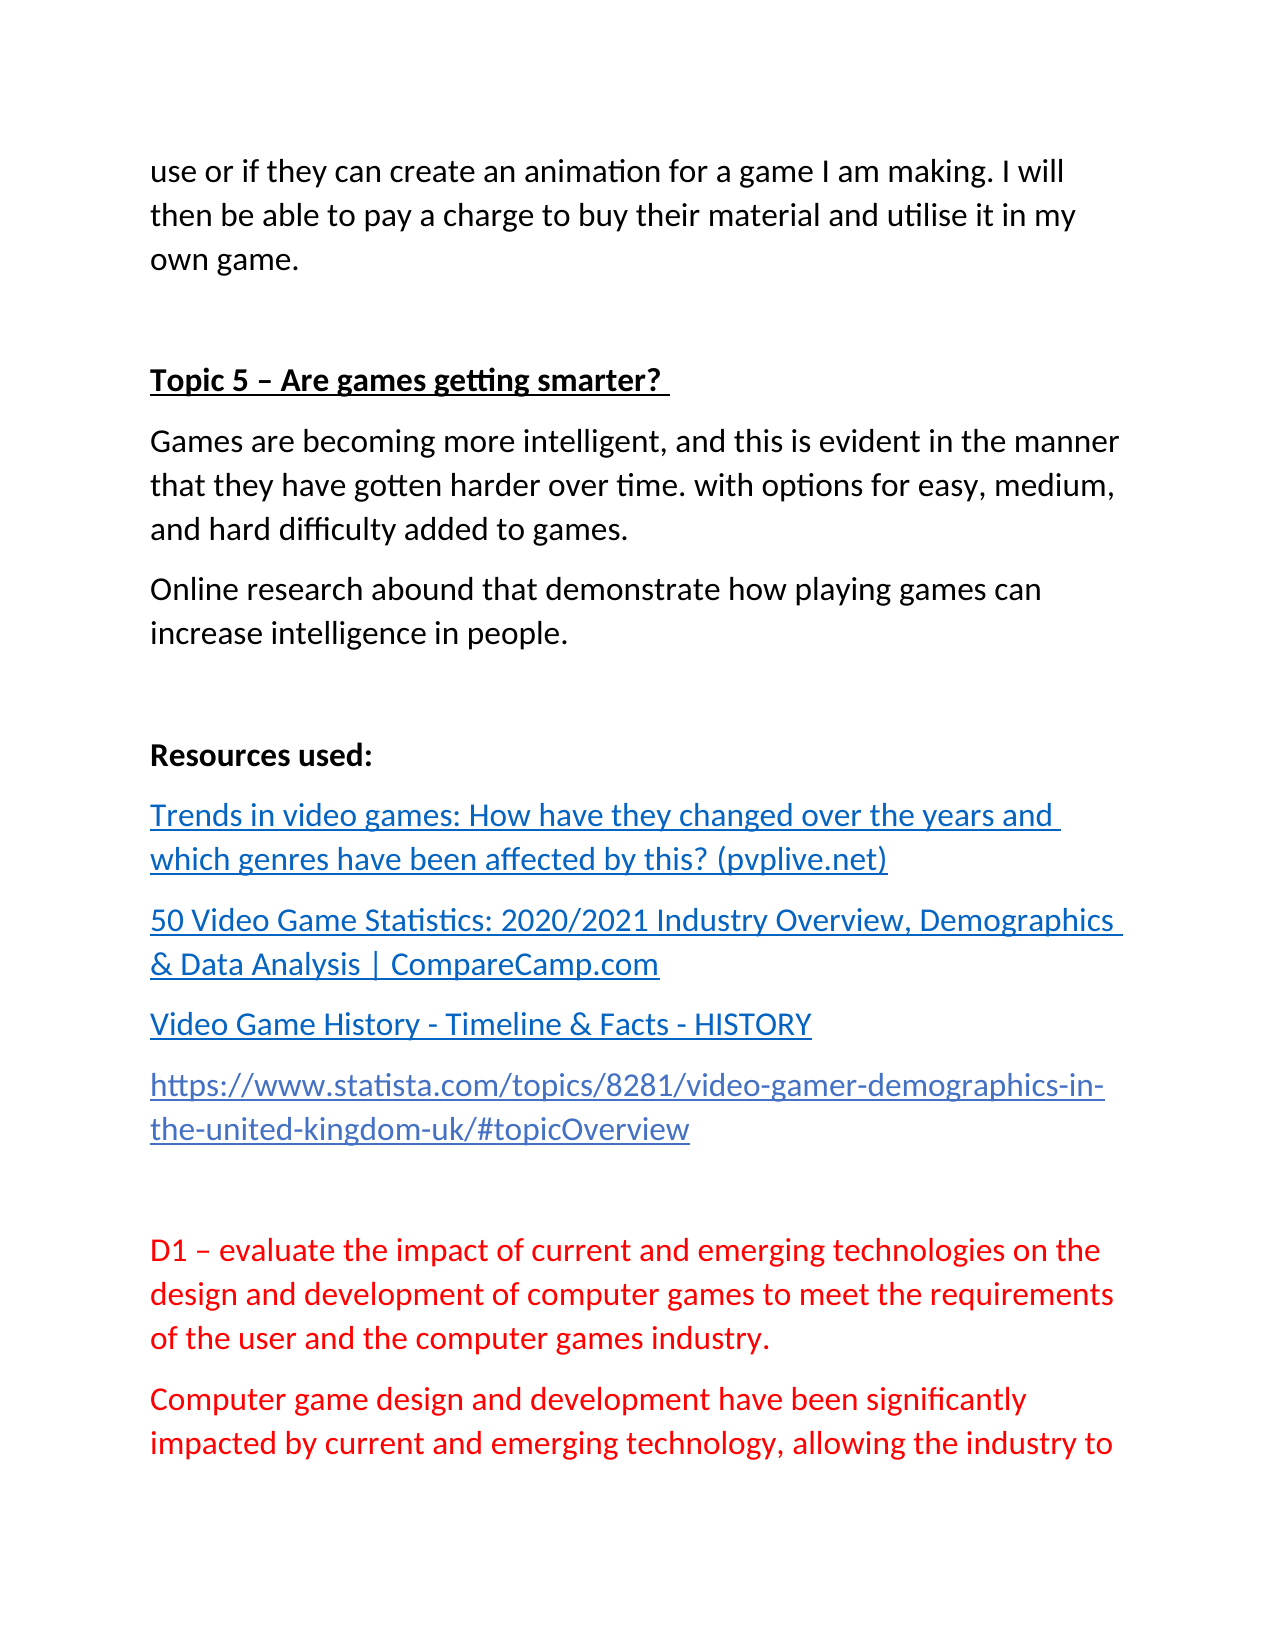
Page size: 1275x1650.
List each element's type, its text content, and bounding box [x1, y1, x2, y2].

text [150, 150, 1125, 279]
text Video Game History - Timeline & Facts - HISTORY [150, 1003, 1125, 1044]
text Online research abound that demonstrate how playing games can increase intelligence in people. [150, 568, 1125, 653]
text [150, 1378, 1125, 1462]
text Games are becoming more intelligent, and this is evident in the manner that they have gotten harder over time. with options for easy, medium, and hard difficulty added to games. [150, 420, 1125, 548]
text https://www.statista.com/topics/8281/video-gamer-demographics-in-the-united-kingdom-uk/#topicOverview [150, 1064, 1125, 1149]
text Trends in video games: How have they changed over the years and which genres have been affected by this? (pvplive.net) [150, 794, 1125, 879]
text 50 Video Game Statistics: 2020/2021 Industry Overview, Demographics & Data Analysis | CompareCamp.com [150, 899, 1125, 983]
text Topic 5 – Are games getting smarter? [150, 359, 1125, 400]
text Resources used: [150, 733, 1125, 774]
text D1 – evaluate the impact of current and emerging technologies on the design and development of computer games to meet the requirements of the user and the computer games industry. [150, 1229, 1125, 1358]
